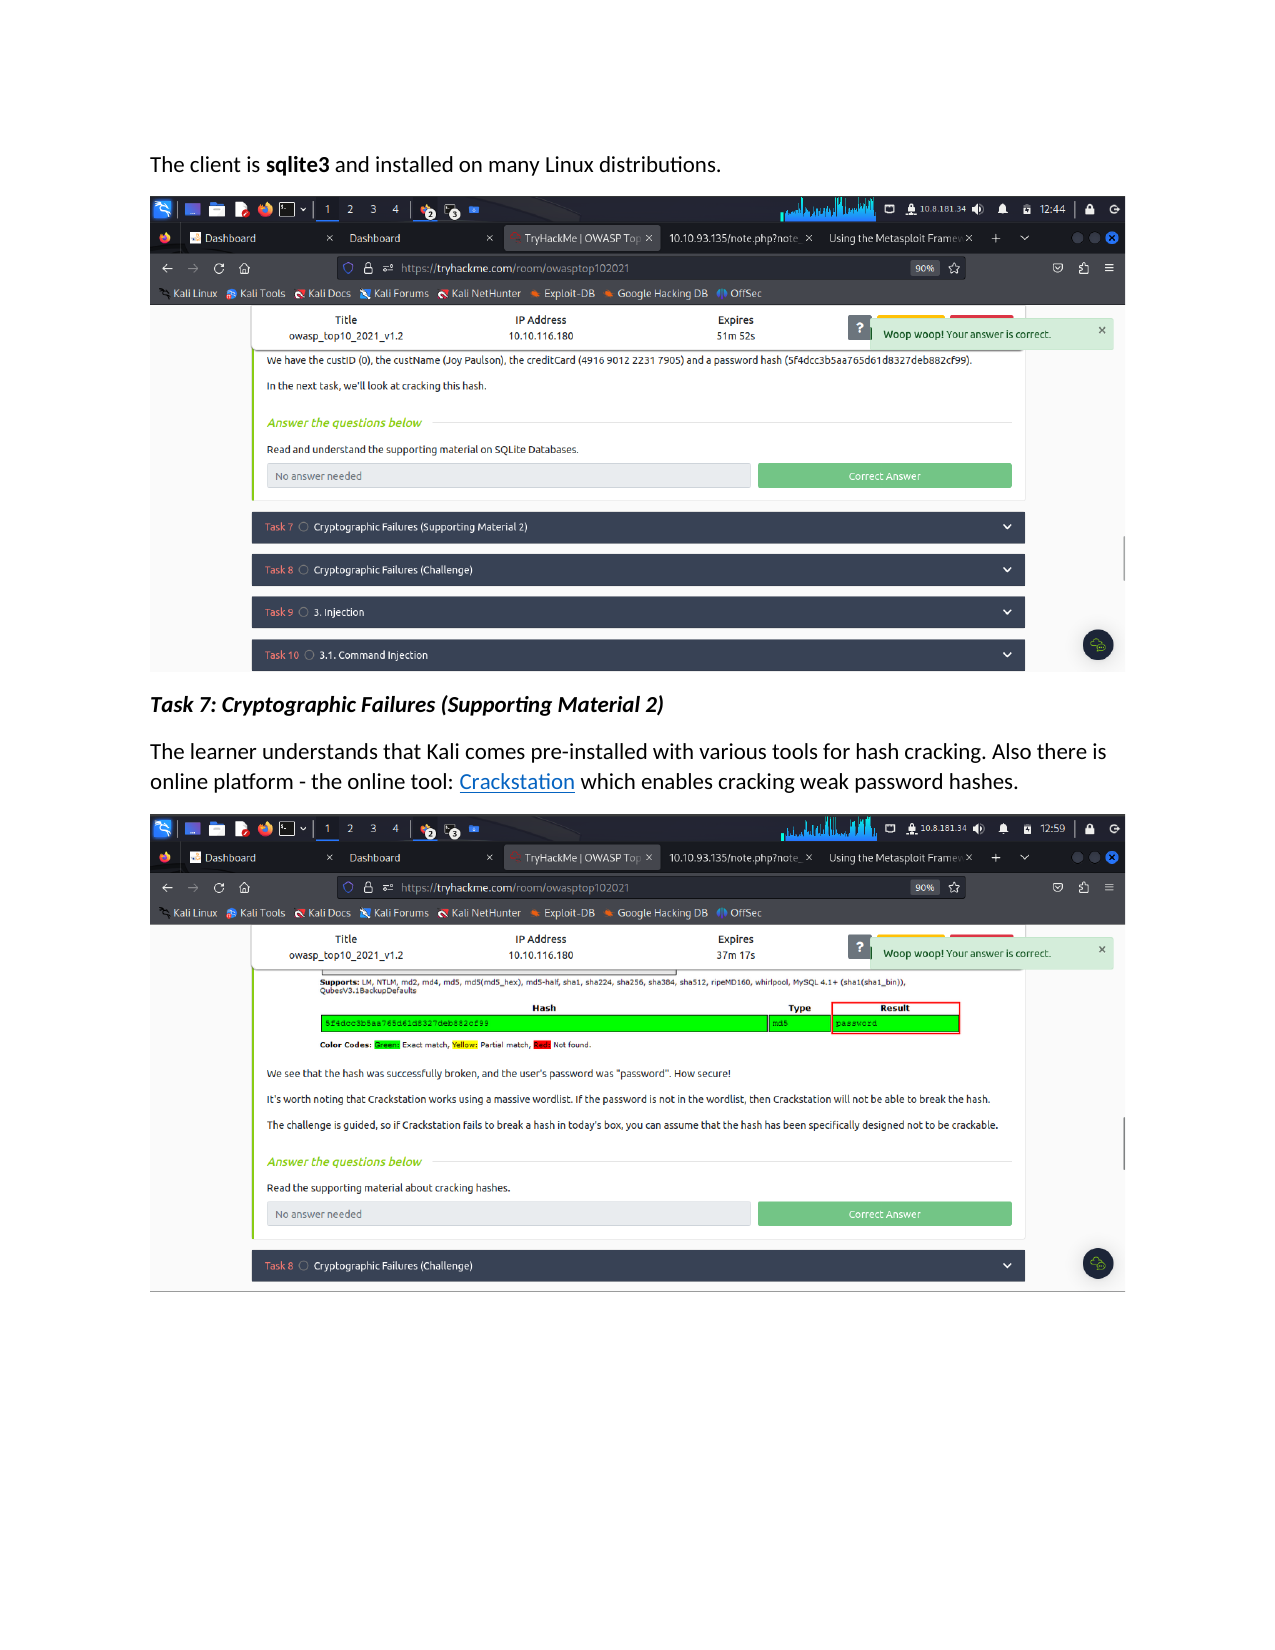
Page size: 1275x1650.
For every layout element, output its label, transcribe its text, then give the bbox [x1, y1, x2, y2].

picture [150, 814, 1125, 1292]
text The learner understands that Kali comes pre-installed with various tools for hash cracking. Also there is online platform - the online tool: Crackstation which enables cracking weak password hashes. [150, 737, 1125, 796]
picture [150, 196, 1125, 672]
text Task 7: Cryptographic Failures (Supporting Material 2) [150, 690, 1125, 718]
text The client is sqlite3 and installed on many Linux distributions. [150, 150, 1125, 178]
